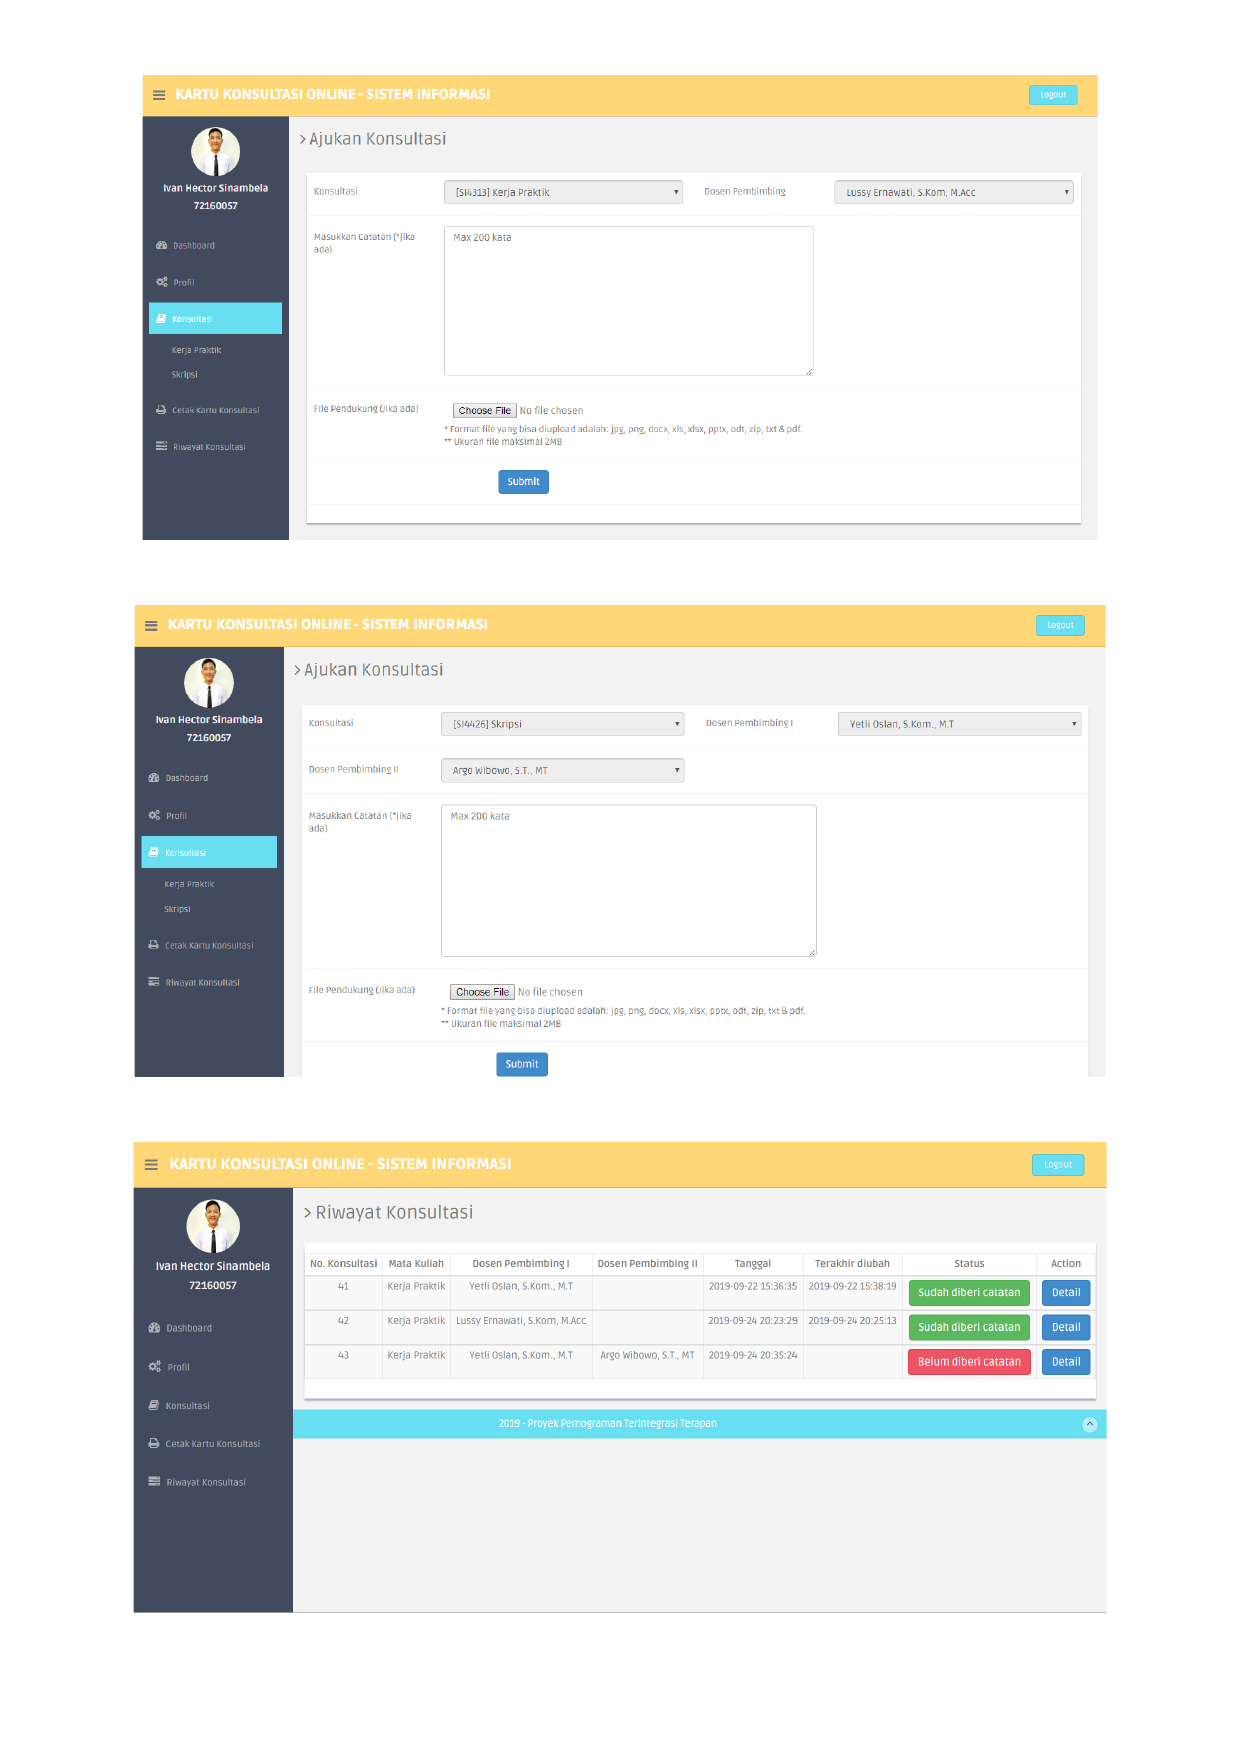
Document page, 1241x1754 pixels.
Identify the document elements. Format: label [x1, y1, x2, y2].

picture [142, 75, 1098, 540]
picture [134, 605, 1106, 1077]
picture [133, 1142, 1107, 1613]
